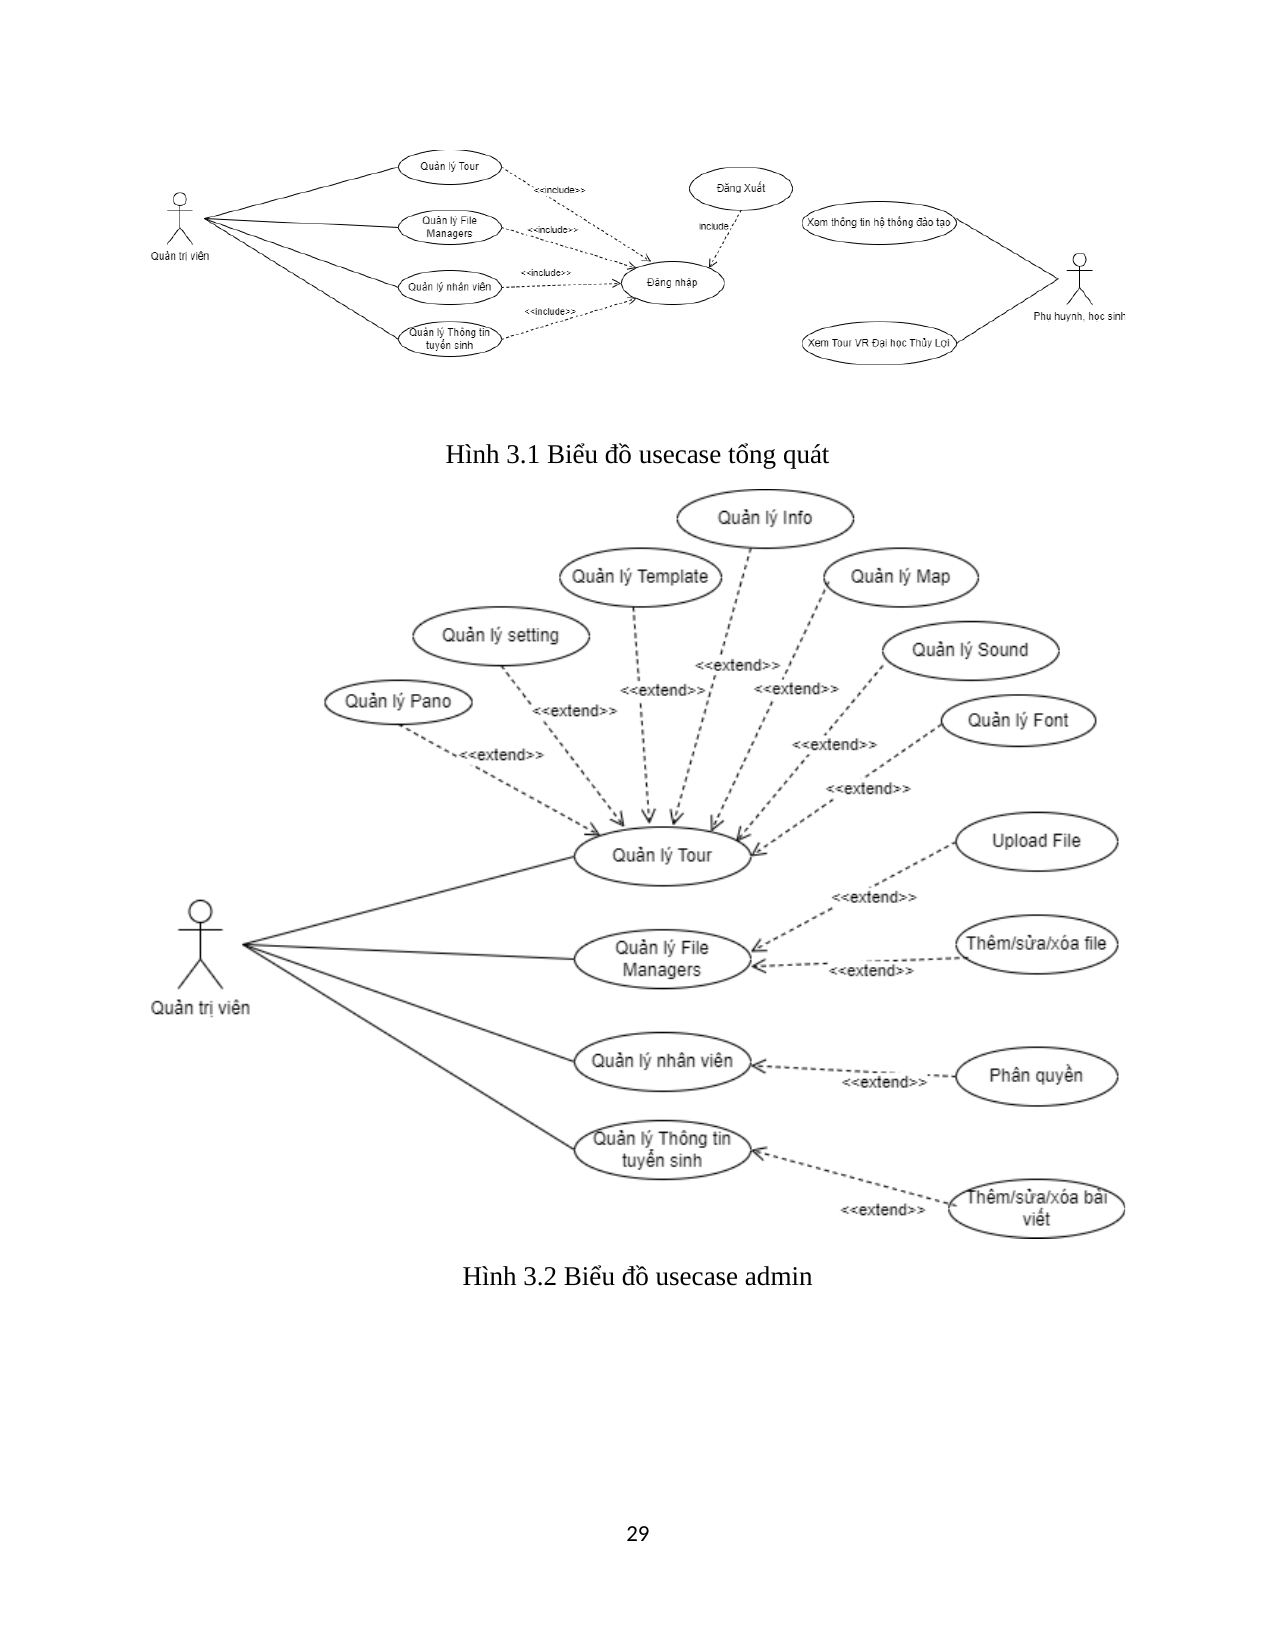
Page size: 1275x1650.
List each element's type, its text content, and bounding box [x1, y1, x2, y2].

picture [150, 150, 1125, 365]
text Hình 3.1 Biểu đồ usecase tổng quát [150, 438, 1125, 469]
text Hình 3.2 Biểu đồ usecase admin [150, 1260, 1125, 1291]
picture [150, 489, 1125, 1239]
